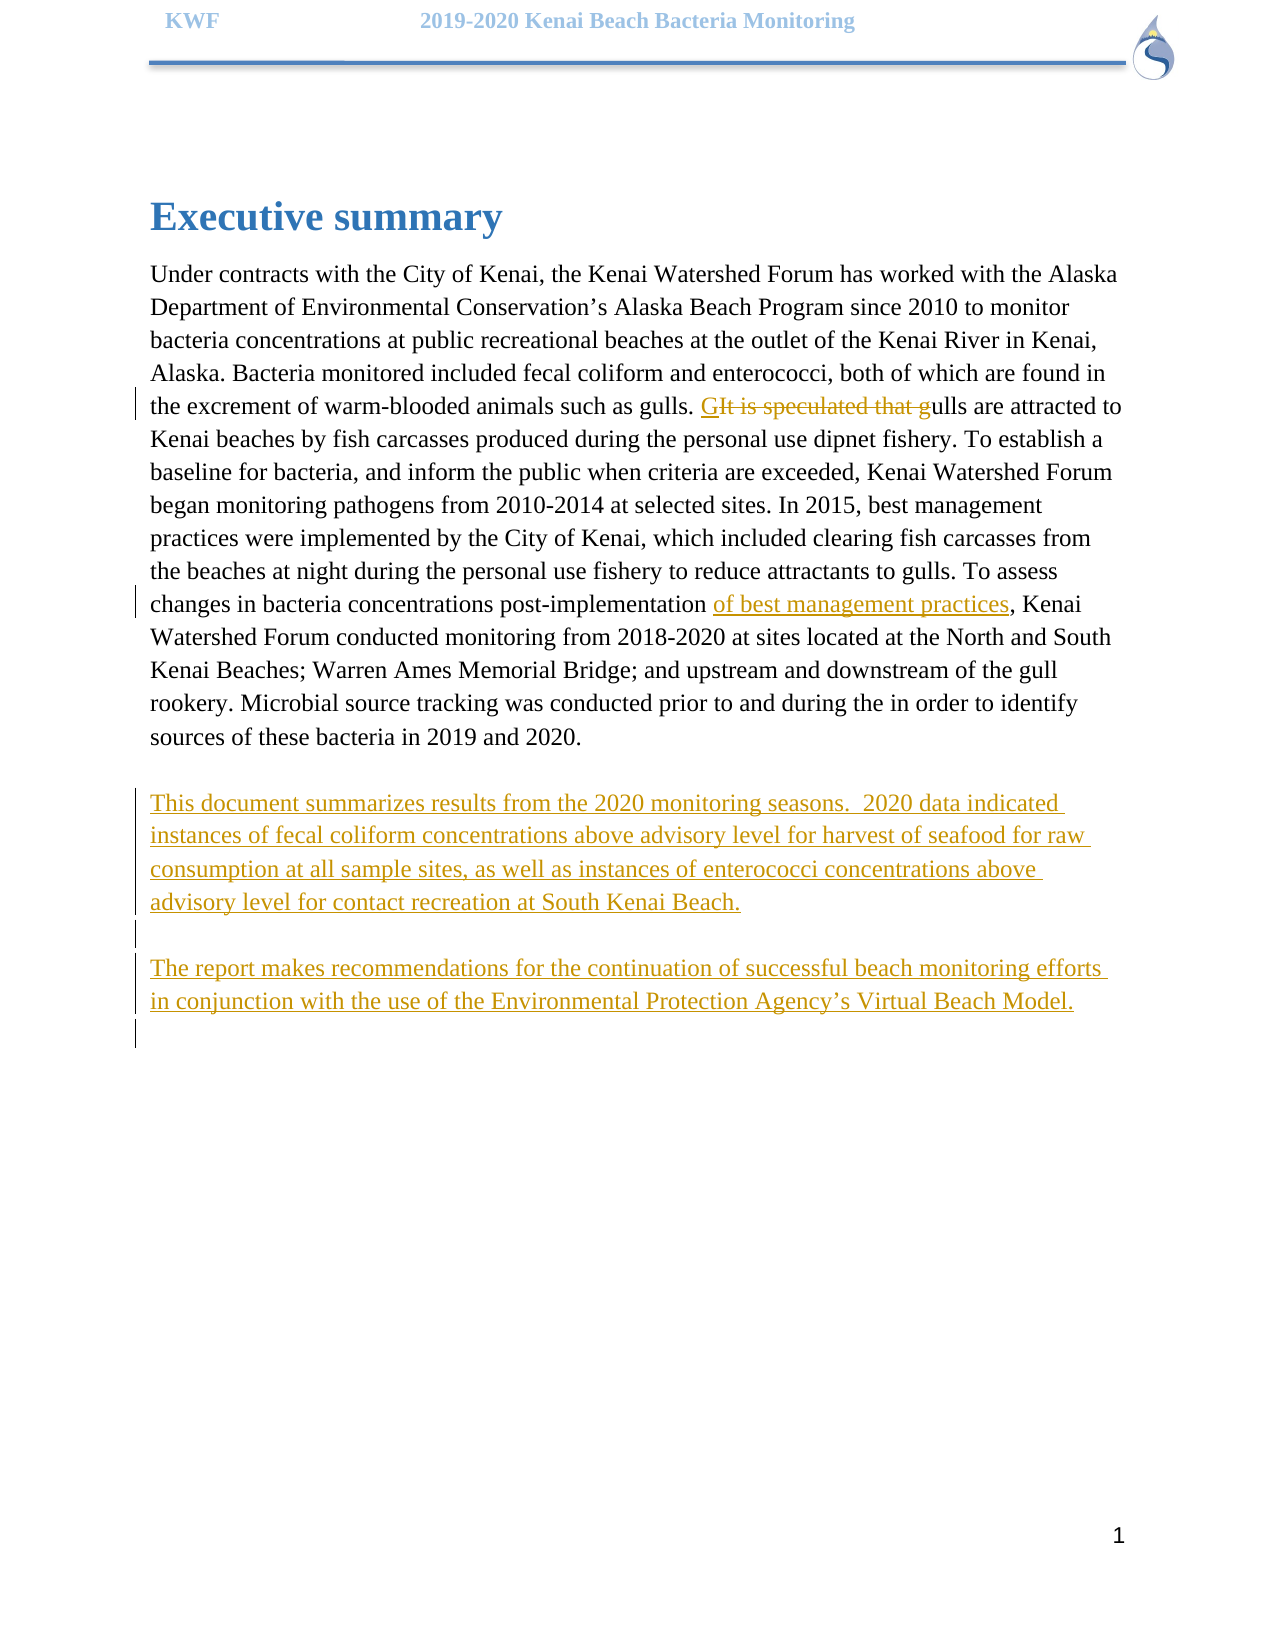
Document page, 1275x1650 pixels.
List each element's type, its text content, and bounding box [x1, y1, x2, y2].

subtitle Executive summary [150, 192, 1125, 239]
text Under contracts with the City of Kenai, the Kenai Watershed Forum has worked with the Alaska Department of Environmental Conservation’s Alaska Beach Program since 2010 to monitor bacteria concentrations at public recreational beaches at the outlet of the Kenai River in Kenai, Alaska. Bacteria monitored included fecal coliform and enterococci, both of which are found in the excrement of warm-blooded animals such as gulls. ulls are attracted to Kenai beaches by fish carcasses produced during the personal use dipnet fishery. To establish a baseline for bacteria, and inform the public when criteria are exceeded, Kenai Watershed Forum began monitoring pathogens from 2010-2014 at selected sites. In 2015, best management practices were implemented by the City of Kenai, which included clearing fish carcasses from the beaches at night during the personal use fishery to reduce attractants to gulls. To assess changes in bacteria concentrations post-implementation , Kenai Watershed Forum conducted monitoring from 2018-2020 at sites located at the North and South Kenai Beaches; Warren Ames Memorial Bridge; and upstream and downstream of the gull rookery. Microbial source tracking was conducted prior to and during the in order to identify sources of these bacteria in 2019 and 2020. [150, 259, 1125, 750]
picture [1130, 14, 1179, 80]
